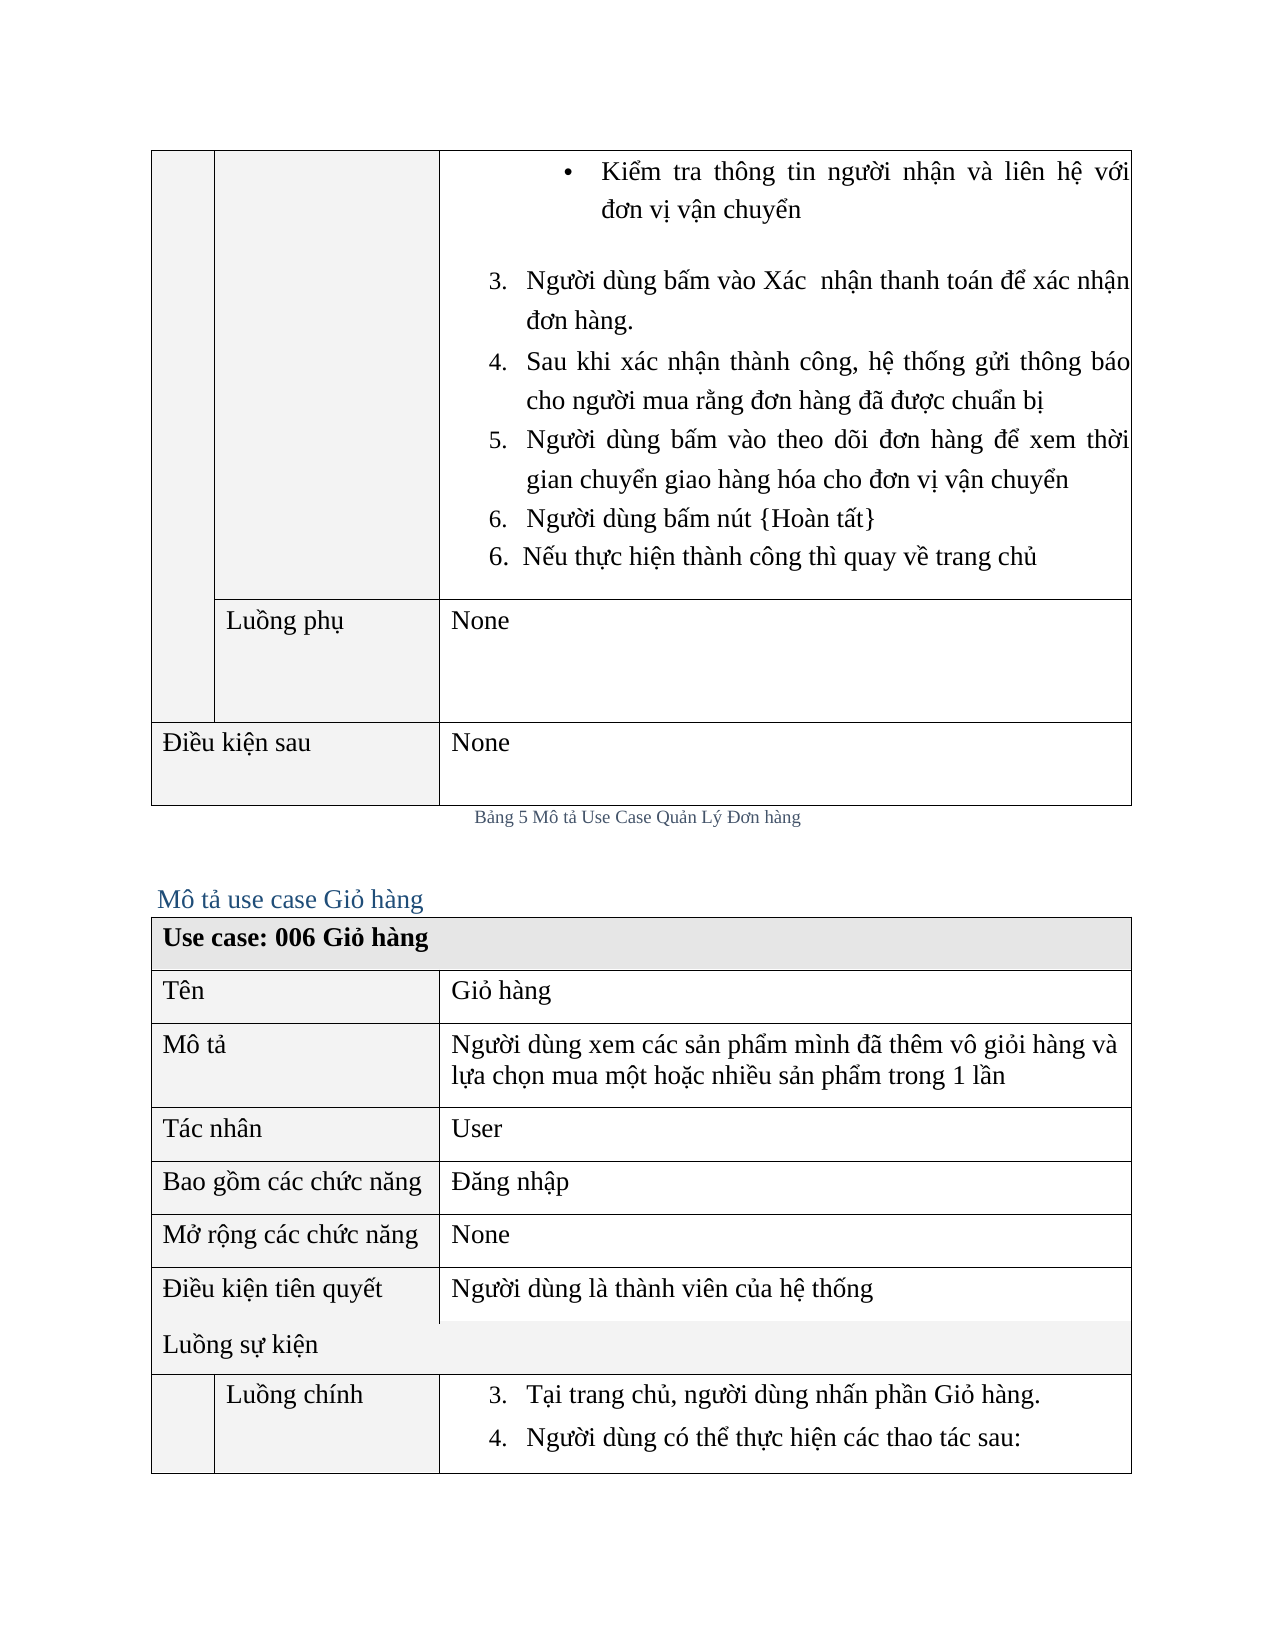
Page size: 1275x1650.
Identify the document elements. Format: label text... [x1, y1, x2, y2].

table_cell Người dùng là thành viên của hệ thống [440, 1268, 1131, 1321]
table_cell Tác nhân [152, 1108, 439, 1161]
table_cell Luồng sự kiện [152, 1324, 1131, 1374]
table_cell None [440, 1215, 1131, 1267]
table_cell Luồng phụ [215, 600, 439, 722]
table_header Use case: 006 Giỏ hàng [152, 918, 1131, 969]
table_cell Mở rộng các chức năng [152, 1215, 439, 1267]
table_cell User [440, 1108, 1131, 1161]
table_cell [152, 151, 214, 722]
table_cell [215, 151, 439, 599]
table_cell Giỏ hàng [440, 971, 1131, 1023]
table_cell Điều kiện sau [152, 723, 439, 805]
table_cell None [440, 723, 1131, 805]
table_cell Đăng nhập [440, 1162, 1131, 1214]
subtitle Mô tả use case Giỏ hàng [150, 883, 1125, 914]
table_cell Người dùng xem các sản phẩm mình đã thêm vô giỏi hàng và lựa chọn mua một hoặc nhiều sản phẩm trong 1 lần [440, 1024, 1131, 1107]
table_cell Bao gồm các chức năng [152, 1162, 439, 1214]
table_cell Tại trang chủ, người dùng nhấn phần Giỏ hàng. Người dùng có thể thực hiện các thao tác sau: [440, 1375, 1131, 1472]
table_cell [440, 151, 1131, 599]
text Bảng 5 Mô tả Use Case Quản Lý Đơn hàng [150, 806, 1125, 828]
table_cell Điều kiện tiên quyết [152, 1268, 439, 1321]
table_cell Tên [152, 971, 439, 1023]
table_cell [152, 1375, 214, 1472]
table_cell Mô tả [152, 1024, 439, 1107]
table_cell Luồng chính [215, 1375, 439, 1472]
table_cell None [440, 600, 1131, 722]
